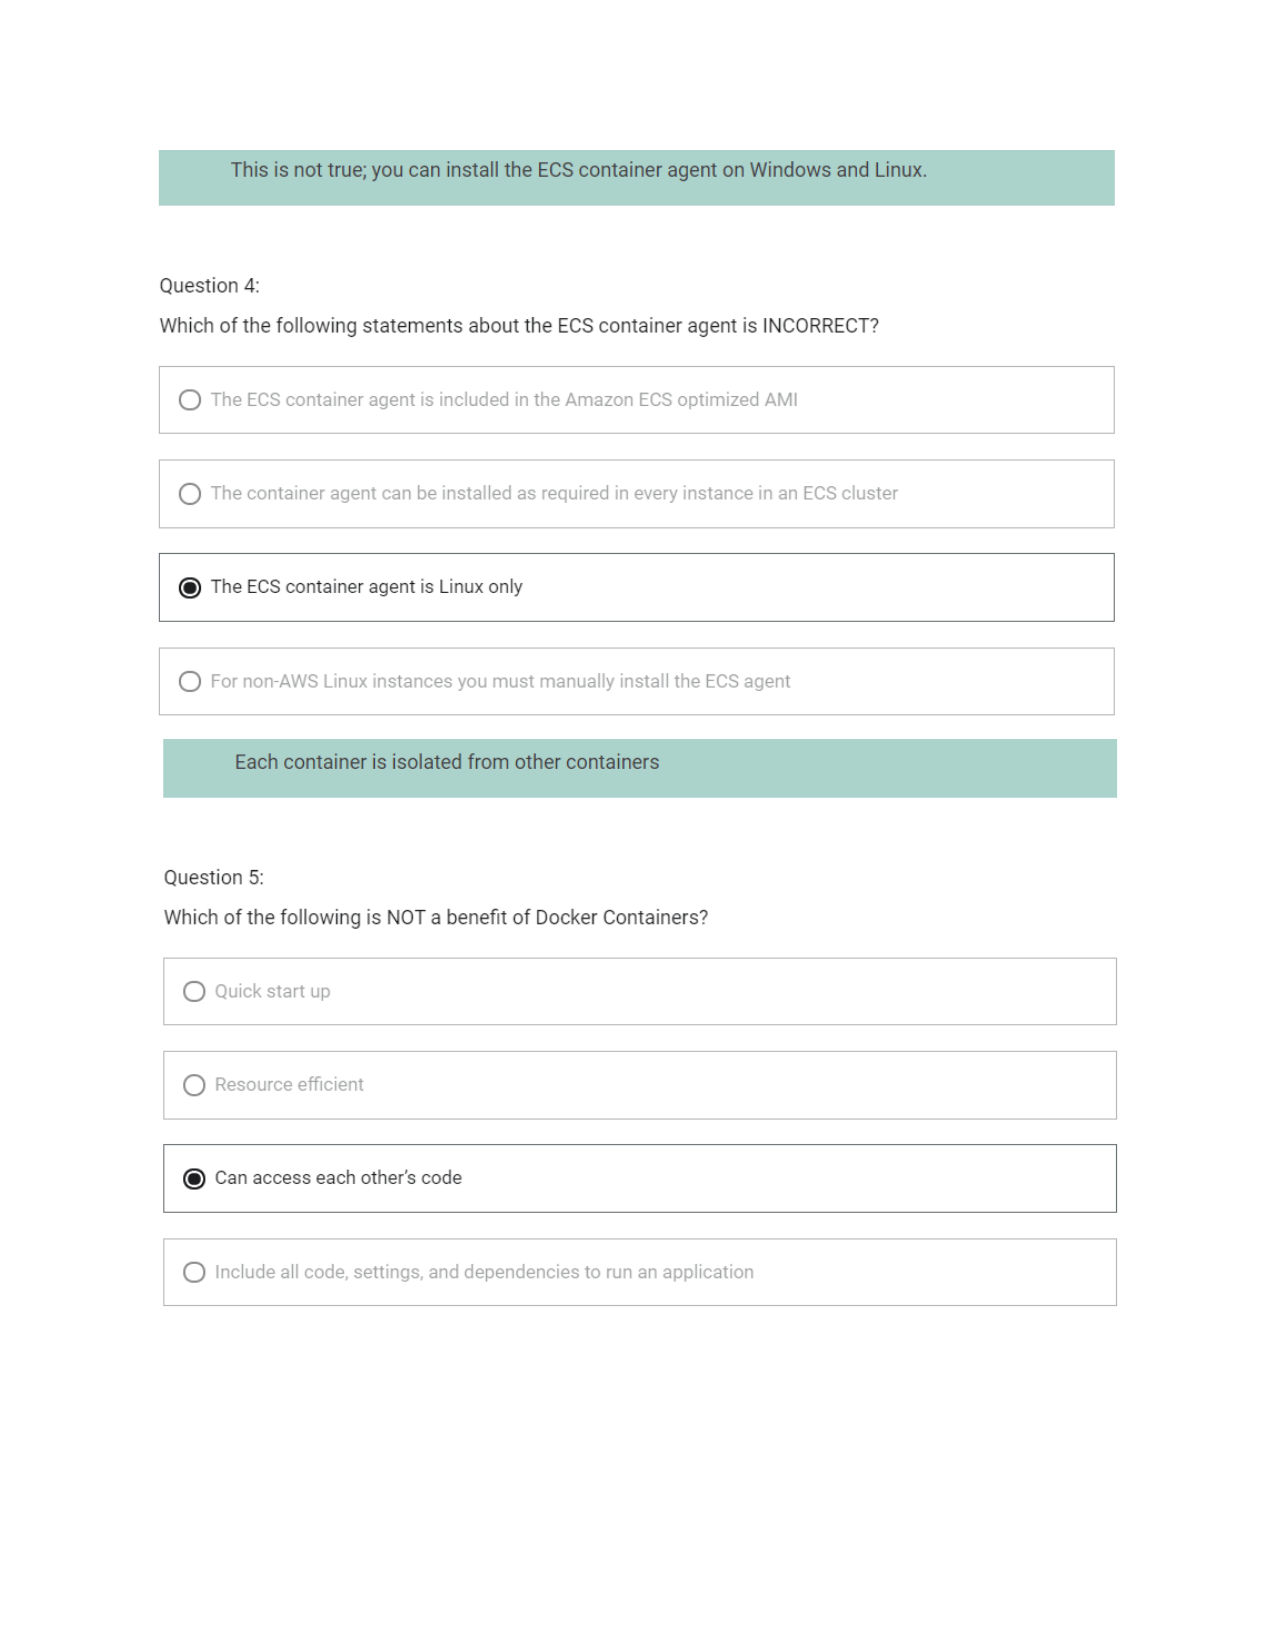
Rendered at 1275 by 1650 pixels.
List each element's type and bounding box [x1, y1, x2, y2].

picture [150, 150, 1125, 721]
picture [150, 739, 1125, 1315]
